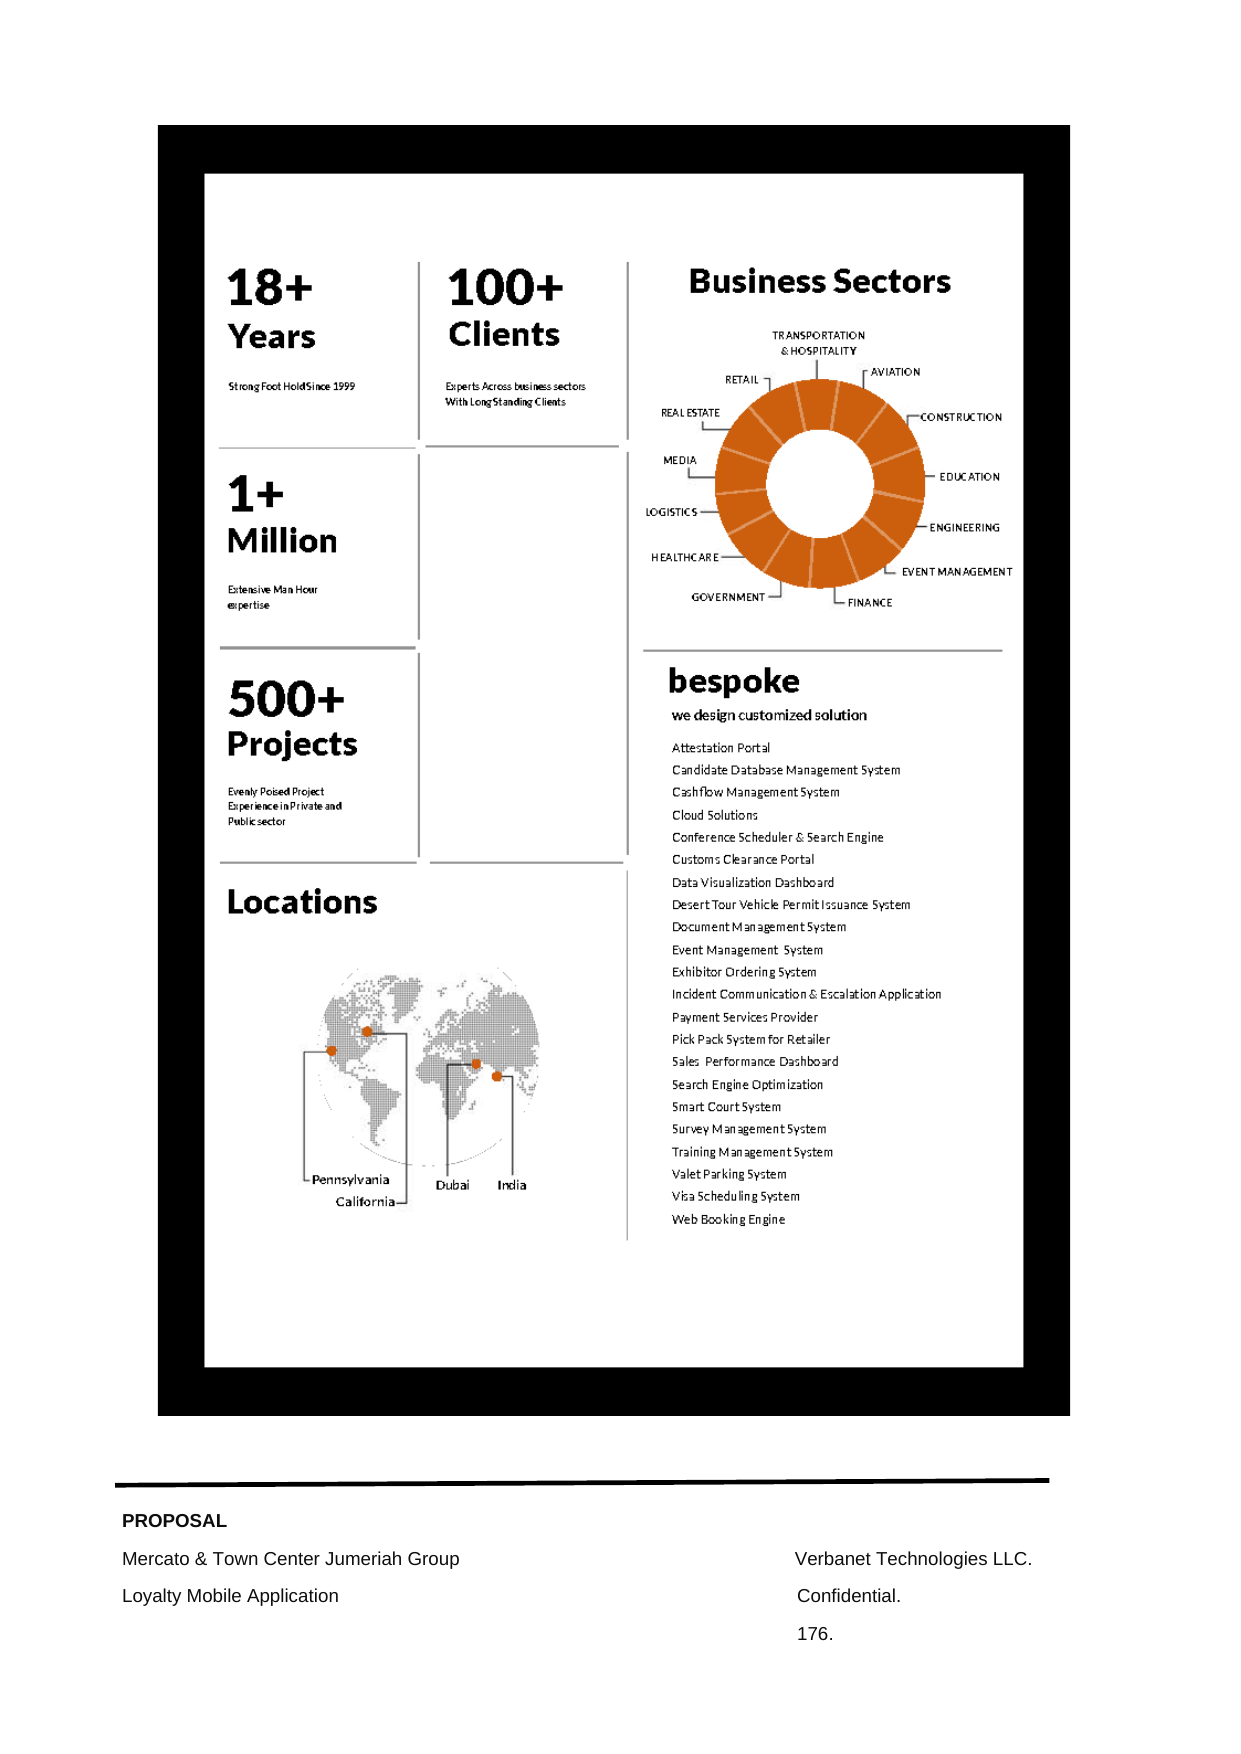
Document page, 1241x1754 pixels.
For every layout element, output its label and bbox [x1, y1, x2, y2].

picture [121, 125, 1071, 1446]
